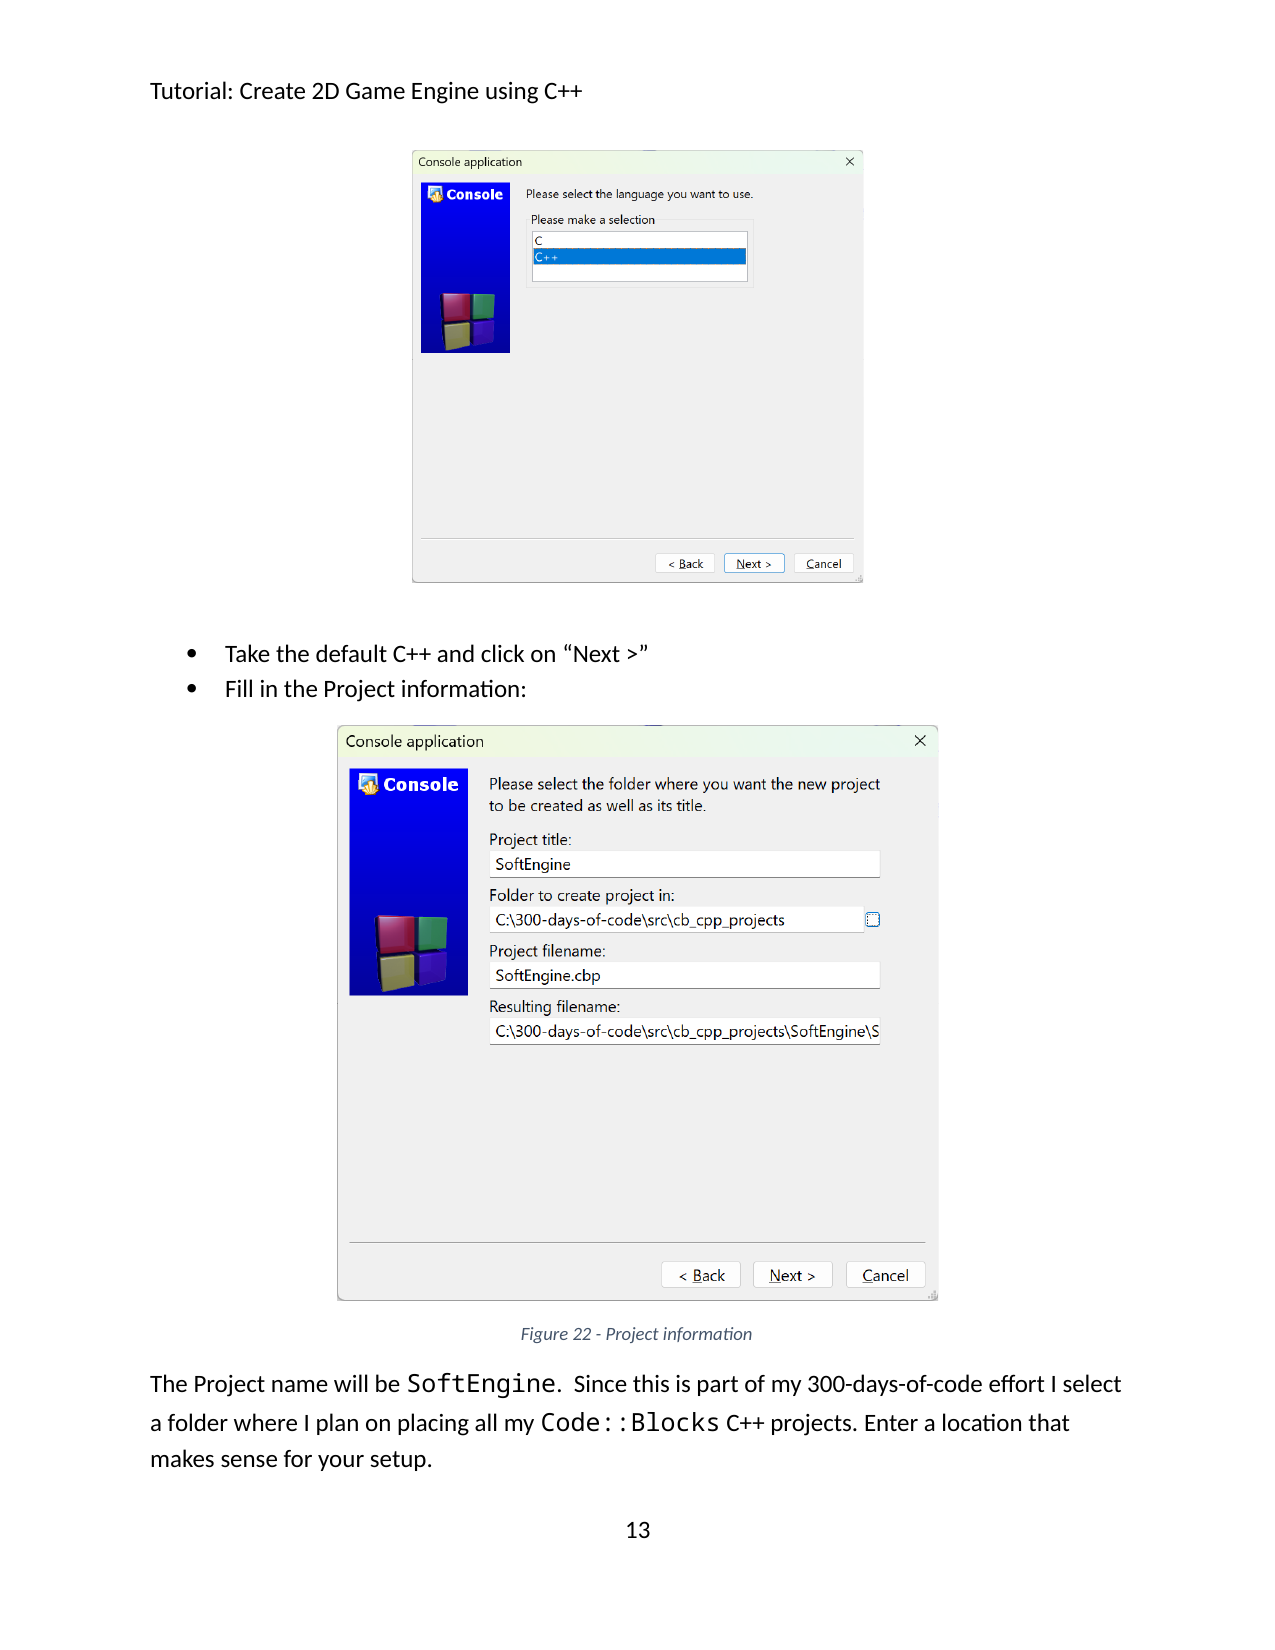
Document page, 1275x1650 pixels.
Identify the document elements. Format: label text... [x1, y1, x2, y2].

picture [412, 150, 864, 583]
picture [337, 725, 939, 1301]
text The Project name will be SoftEngine. Since this is part of my 300-days-of-code effort I select a folder where I plan on placing all my Code::Blocks C++ projects. Enter a location that makes sense for your setup. [150, 1366, 1125, 1474]
list Fill in the Project information: [187, 673, 1125, 704]
text Figure 22 - Project information [150, 1322, 1125, 1345]
list Take the default C++ and click on “Next >” [187, 638, 1125, 669]
